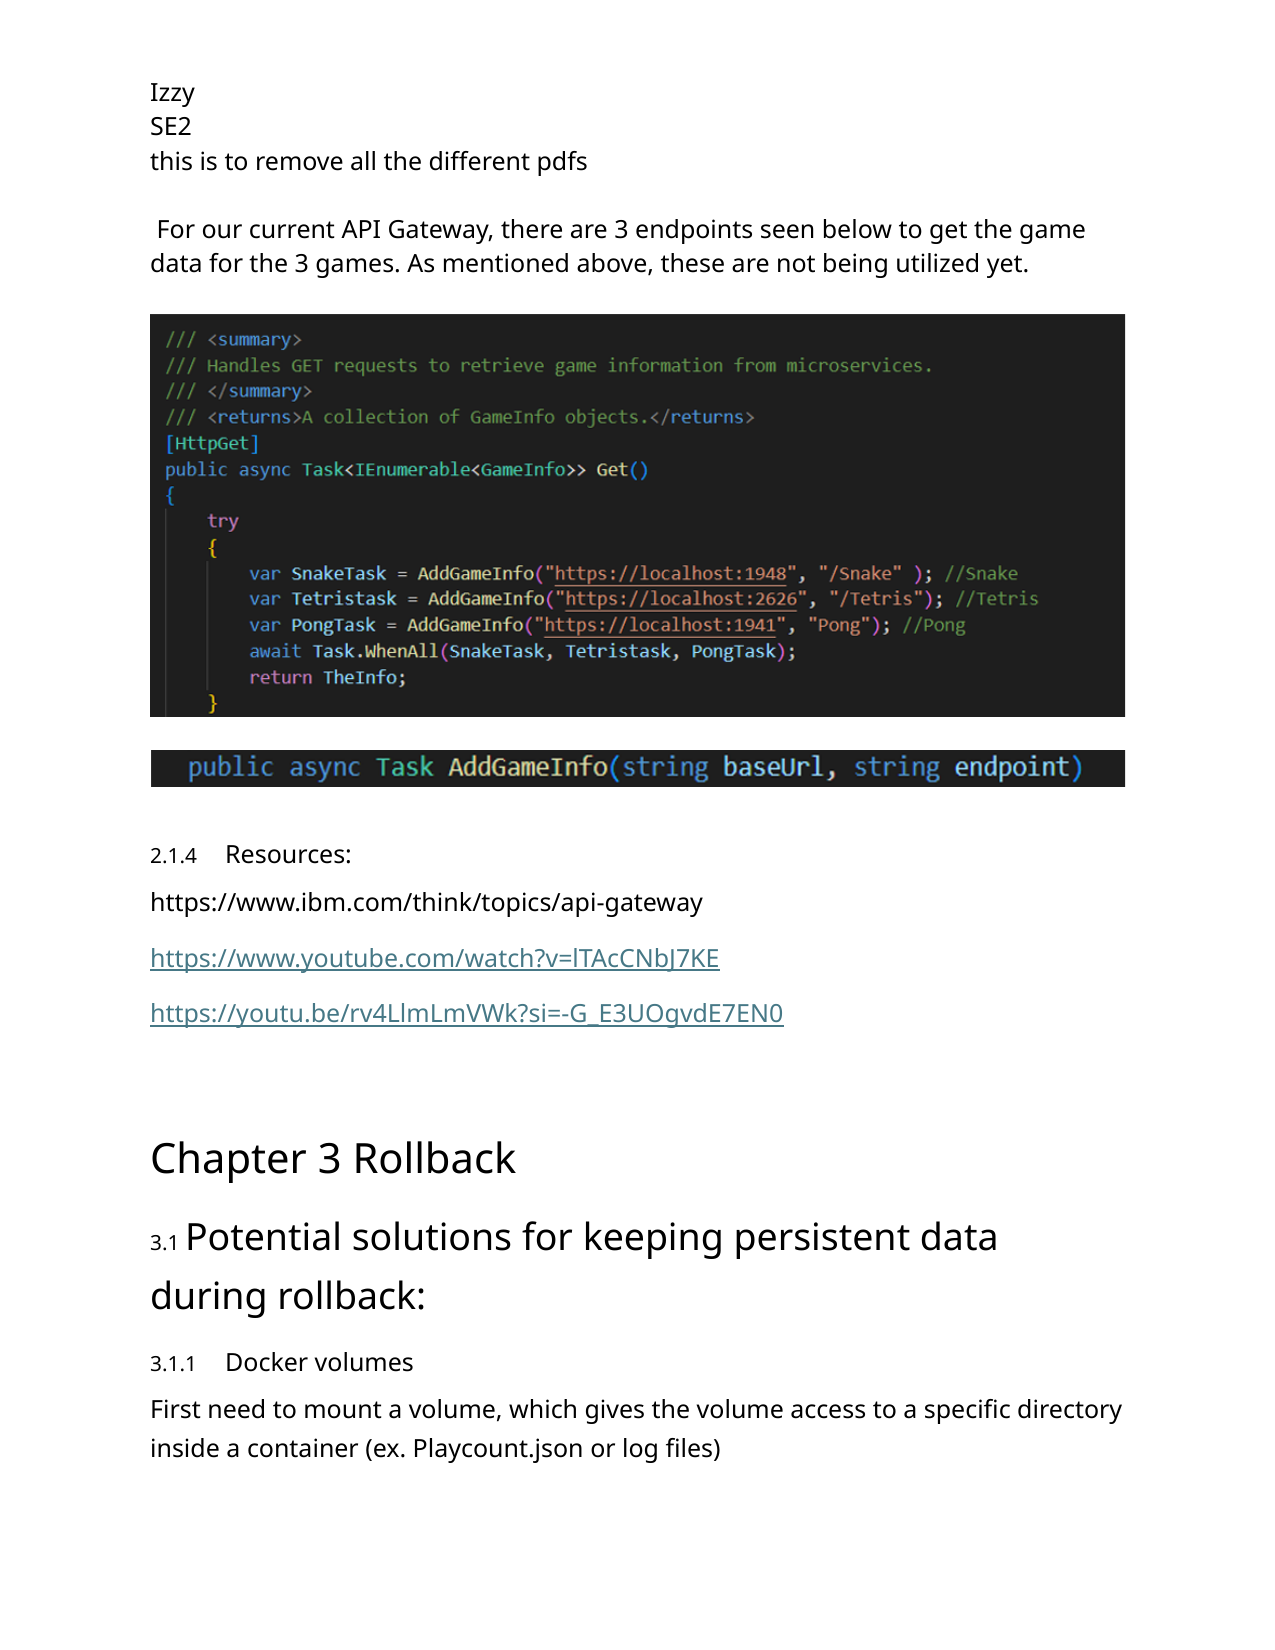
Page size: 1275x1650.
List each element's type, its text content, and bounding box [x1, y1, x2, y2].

text https://www.ibm.com/think/topics/api-gateway [150, 884, 1125, 918]
text For our current API Gateway, there are 3 endpoints seen below to get the game data for the 3 games. As mentioned above, these are not being utilized yet. [150, 211, 1125, 279]
picture [150, 750, 1125, 787]
text https://www.youtube.com/watch?v=lTAcCNbJ7KE [150, 940, 1125, 974]
subtitle Rollback [150, 1129, 1125, 1185]
text https://youtu.be/rv4LlmLmVWk?si=-G_E3UOgvdE7EN0 [150, 996, 1125, 1030]
subtitle Potential solutions for keeping persistent data during rollback: [150, 1211, 1125, 1320]
picture [150, 313, 1125, 717]
subtitle Resources: [150, 837, 1125, 871]
subtitle Docker volumes [150, 1344, 1125, 1378]
text First need to mount a volume, which gives the volume access to a specific directory inside a container (ex. Playcount.json or log files) [150, 1392, 1125, 1465]
